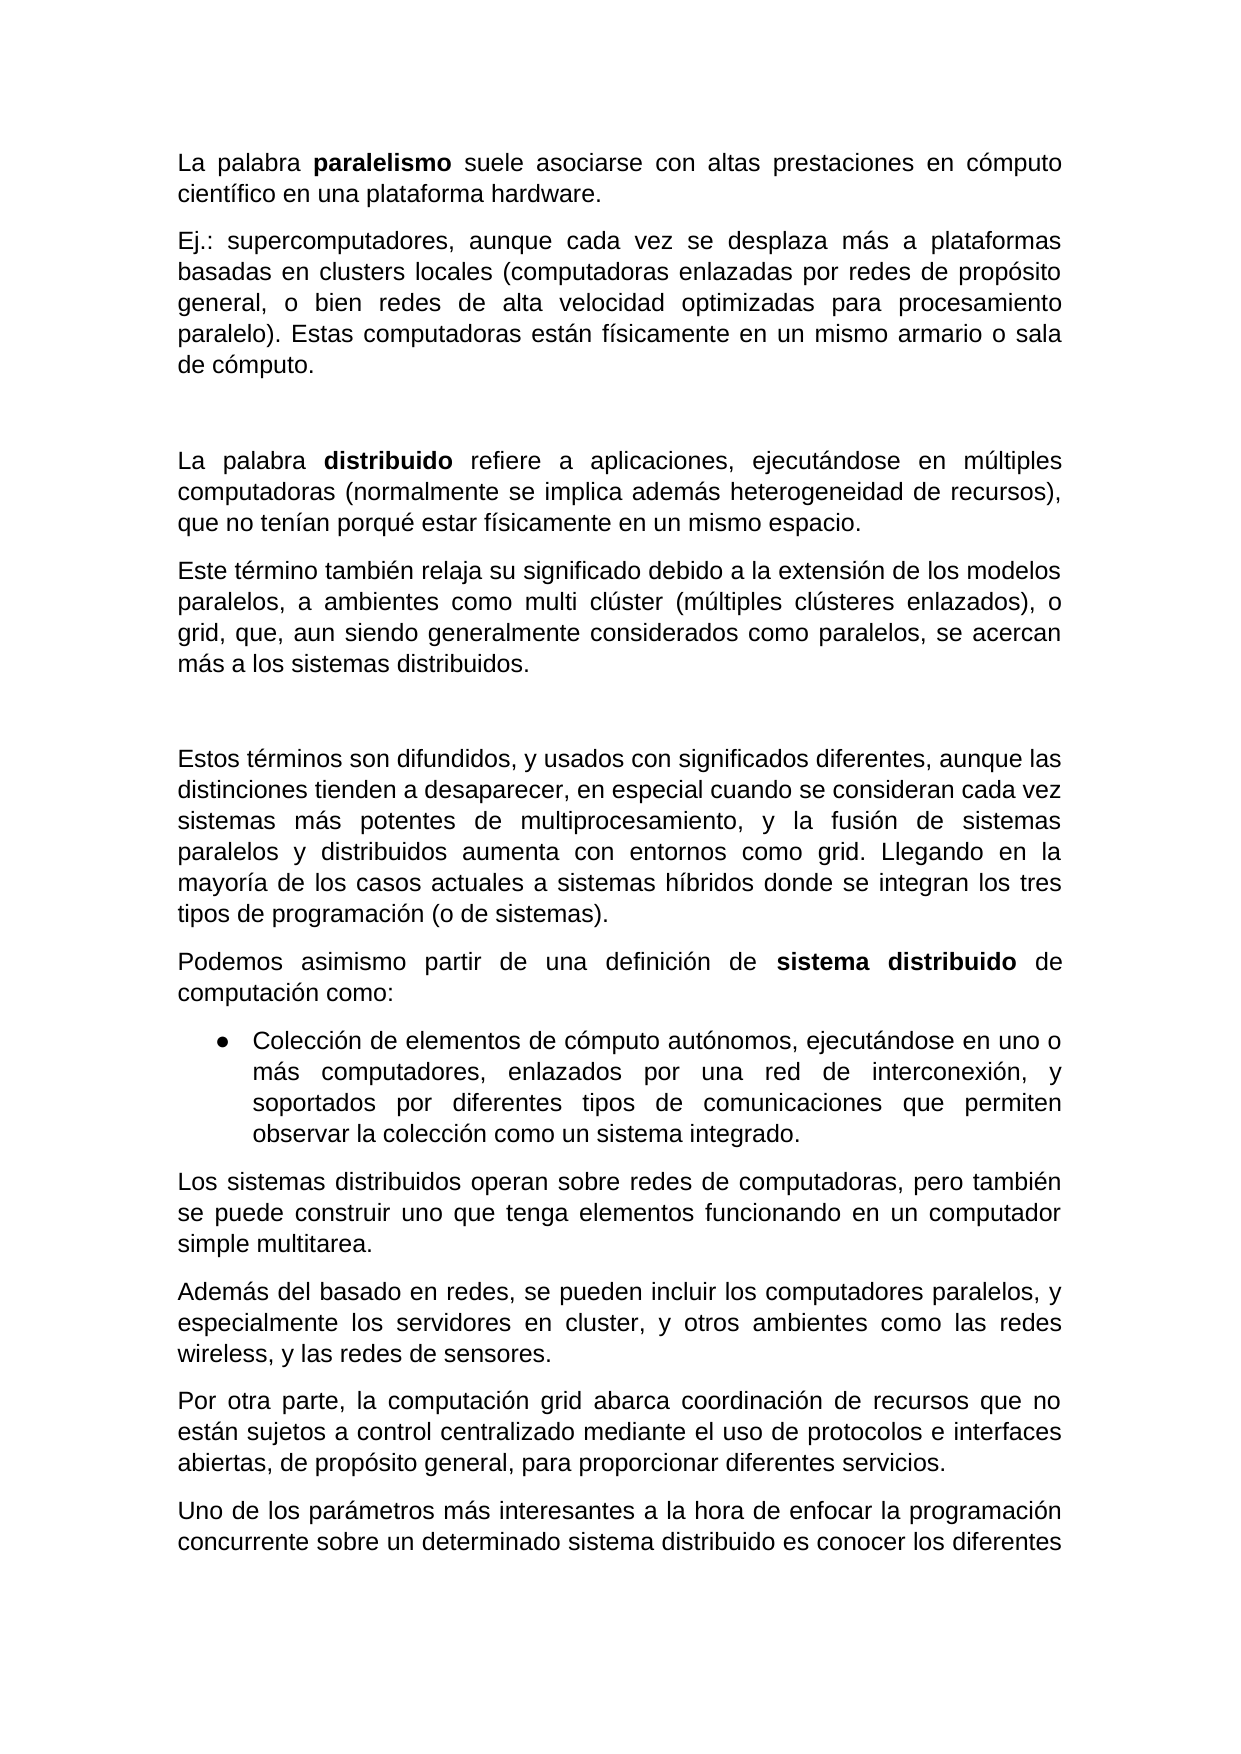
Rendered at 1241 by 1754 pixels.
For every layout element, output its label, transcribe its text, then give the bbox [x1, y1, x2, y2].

text Los sistemas distribuidos operan sobre redes de computadoras, pero también se puede construir uno que tenga elementos funcionando en un computador simple multitarea. [177, 1167, 1063, 1258]
text Además del basado en redes, se pueden incluir los computadores paralelos, y especialmente los servidores en cluster, y otros ambientes como las redes wireless, y las redes de sensores. [177, 1277, 1063, 1367]
text La palabra paralelismo suele asociarse con altas prestaciones en cómputo científico en una plataforma hardware. [177, 148, 1063, 207]
list Colección de elementos de cómputo autónomos, ejecutándose en uno o más computadores, enlazados por una red de interconexión, y soportados por diferentes tipos de comunicaciones que permiten observar la colección como un sistema integrado. [215, 1026, 1063, 1148]
text Este término también relaja su significado debido a la extensión de los modelos paralelos, a ambientes como multi clúster (múltiples clústeres enlazados), o grid, que, aun siendo generalmente considerados como paralelos, se acercan más a los sistemas distribuidos. [177, 556, 1063, 678]
text La palabra distribuido refiere a aplicaciones, ejecutándose en múltiples computadoras (normalmente se implica además heterogeneidad de recursos), que no tenían porqué estar físicamente en un mismo espacio. [177, 446, 1063, 537]
text Ej.: supercomputadores, aunque cada vez se desplaza más a plataformas basadas en clusters locales (computadoras enlazadas por redes de propósito general, o bien redes de alta velocidad optimizadas para procesamiento paralelo). Estas computadoras están físicamente en un mismo armario o sala de cómputo. [177, 226, 1063, 379]
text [177, 1496, 1063, 1556]
text Por otra parte, la computación grid abarca coordinación de recursos que no están sujetos a control centralizado mediante el uso de protocolos e interfaces abiertas, de propósito general, para proporcionar diferentes servicios. [177, 1386, 1063, 1477]
text Podemos asimismo partir de una definición de sistema distribuido de computación como: [177, 947, 1063, 1007]
text Estos términos son difundidos, y usados con significados diferentes, aunque las distinciones tienden a desaparecer, en especial cuando se consideran cada vez sistemas más potentes de multiprocesamiento, y la fusión de sistemas paralelos y distribuidos aumenta con entornos como grid. Llegando en la mayoría de los casos actuales a sistemas híbridos donde se integran los tres tipos de programación (o de sistemas). [177, 744, 1063, 928]
